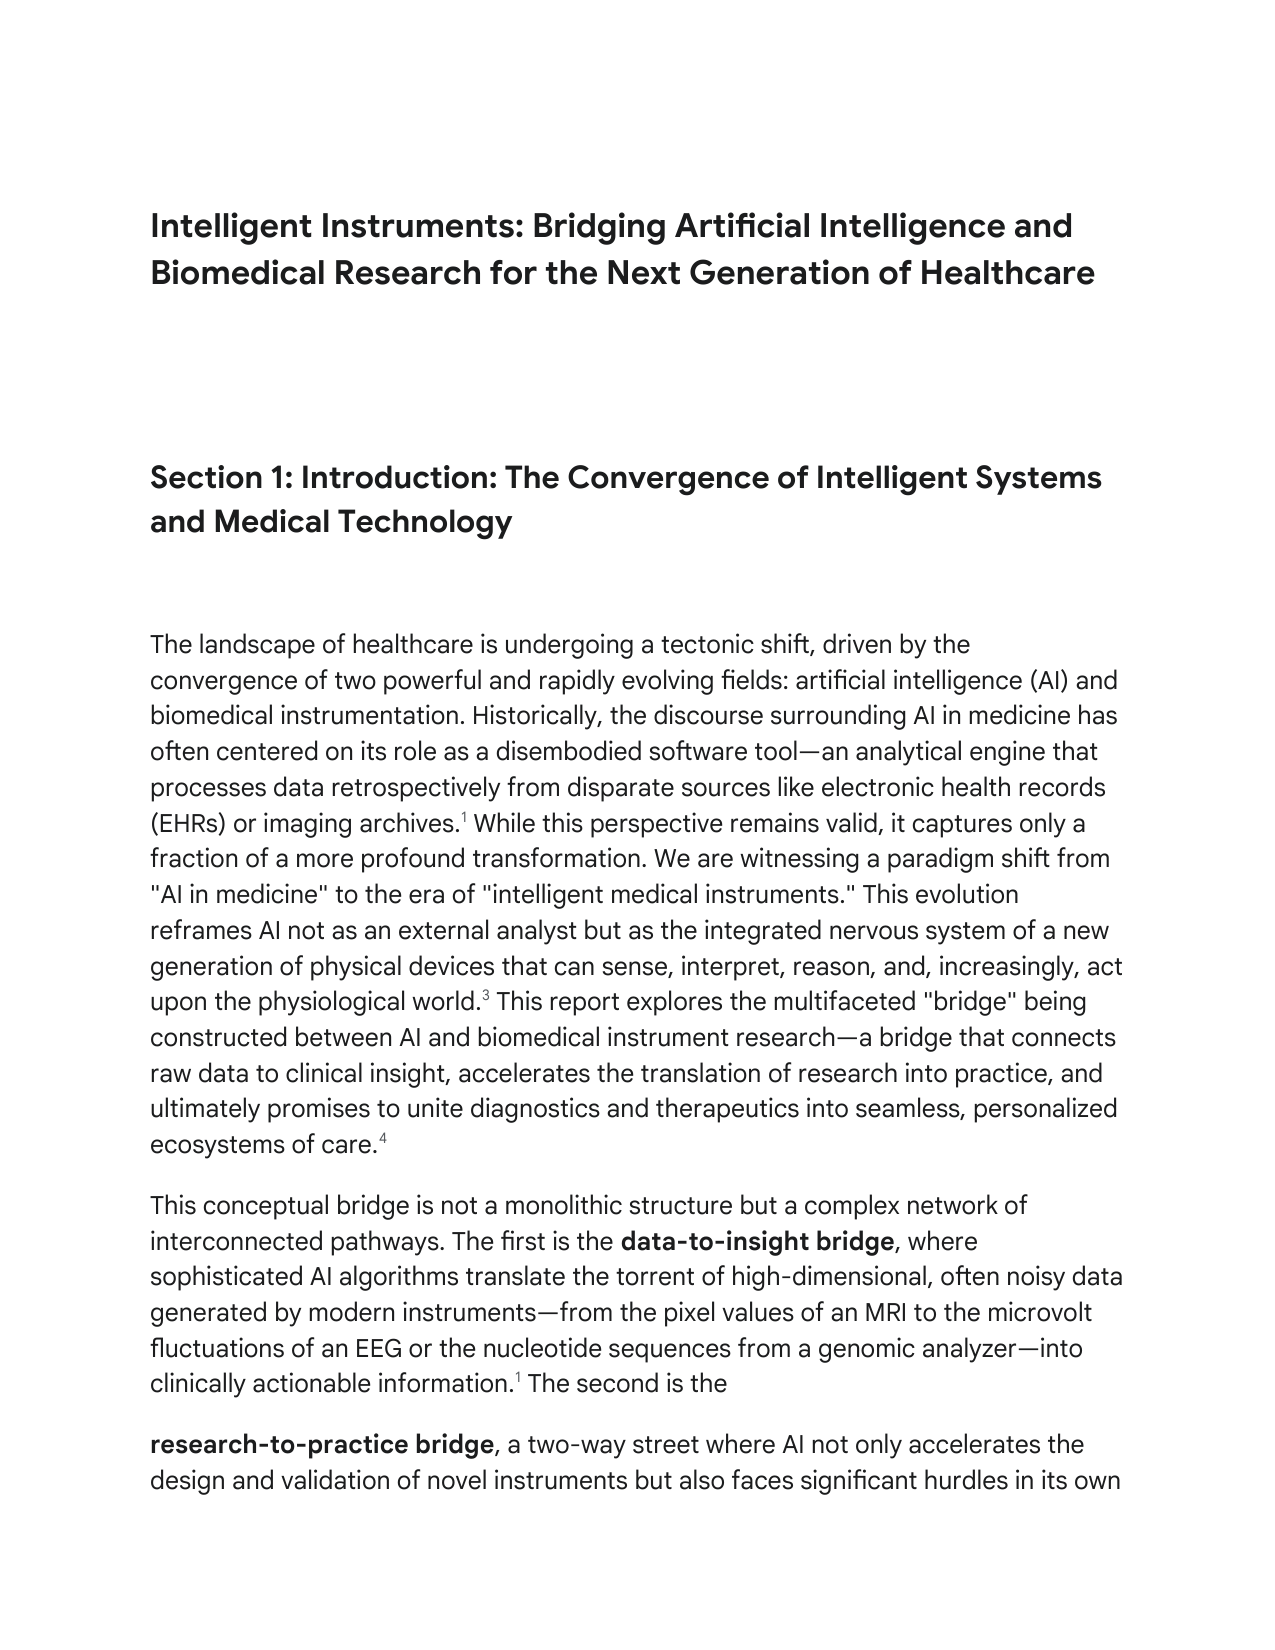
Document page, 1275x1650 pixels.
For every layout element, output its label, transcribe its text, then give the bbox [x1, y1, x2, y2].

text The landscape of healthcare is undergoing a tectonic shift, driven by the convergence of two powerful and rapidly evolving fields: artificial intelligence (AI) and biomedical instrumentation. Historically, the discourse surrounding AI in medicine has often centered on its role as a disembodied software tool—an analytical engine that processes data retrospectively from disparate sources like electronic health records (EHRs) or imaging archives.1 While this perspective remains valid, it captures only a fraction of a more profound transformation. We are witnessing a paradigm shift from "AI in medicine" to the era of "intelligent medical instruments." This evolution reframes AI not as an external analyst but as the integrated nervous system of a new generation of physical devices that can sense, interpret, reason, and, increasingly, act upon the physiological world.3 This report explores the multifaceted "bridge" being constructed between AI and biomedical instrument research—a bridge that connects raw data to clinical insight, accelerates the translation of research into practice, and ultimately promises to unite diagnostics and therapeutics into seamless, personalized ecosystems of care.4 [150, 629, 1125, 1161]
subtitle Intelligent Instruments: Bridging Artificial Intelligence and Biomedical Research for the Next Generation of Healthcare [150, 205, 1125, 294]
subtitle Section 1: Introduction: The Convergence of Intelligent Systems and Medical Technology [150, 458, 1125, 542]
text This conceptual bridge is not a monolithic structure but a complex network of interconnected pathways. The first is the data-to-insight bridge, where sophisticated AI algorithms translate the torrent of high-dimensional, often noisy data generated by modern instruments—from the pixel values of an MRI to the microvolt fluctuations of an EEG or the nucleotide sequences from a genomic analyzer—into clinically actionable information.1 The second is the [150, 1190, 1125, 1400]
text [150, 1429, 1125, 1497]
